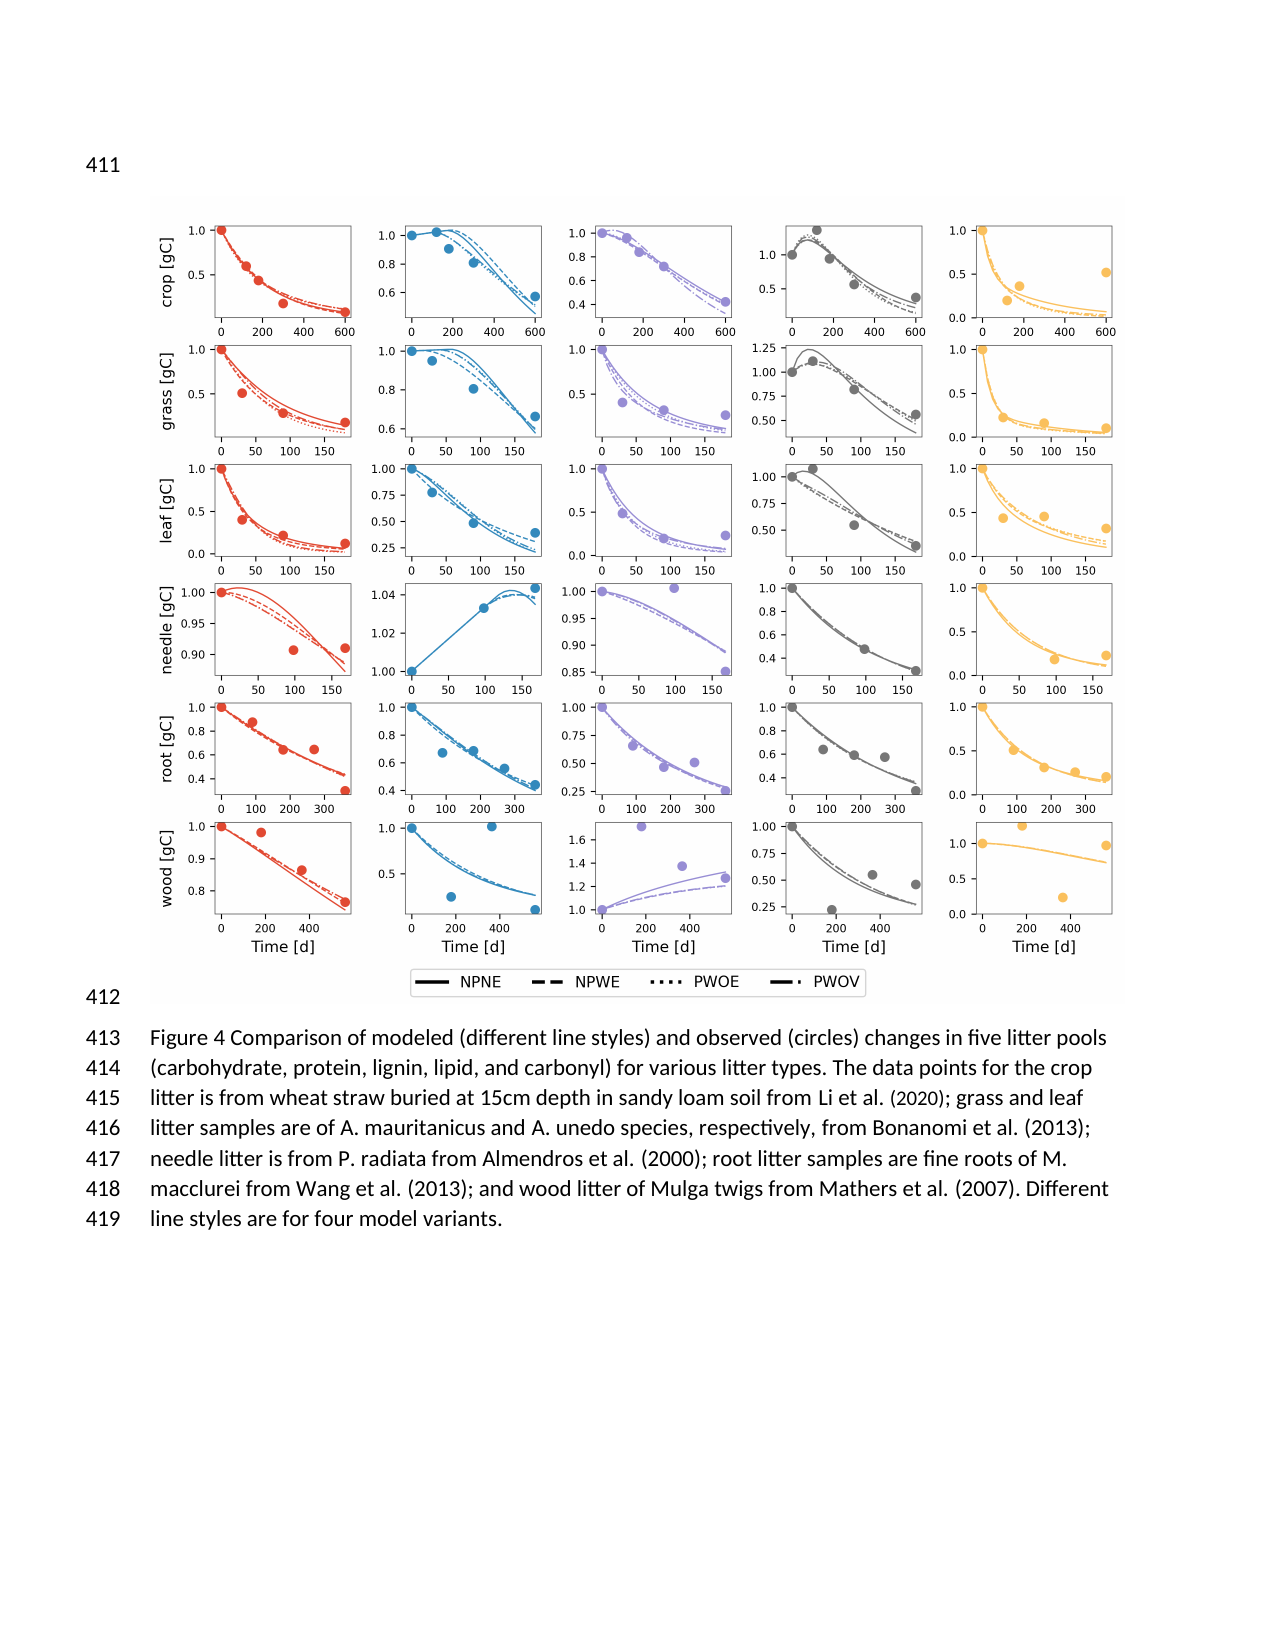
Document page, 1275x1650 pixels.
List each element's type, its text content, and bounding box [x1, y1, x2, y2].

picture [150, 196, 1125, 1004]
text Figure 4 Comparison of modeled (different line styles) and observed (circles) changes in five litter pools (carbohydrate, protein, lignin, lipid, and carbonyl) for various litter types. The data points for the crop litter is from wheat straw buried at 15cm depth in sandy loam soil from Li et al. (2020); grass and leaf litter samples are of A. mauritanicus and A. unedo species, respectively, from Bonanomi et al. (2013); needle litter is from P. radiata from Almendros et al. (2000); root litter samples are fine roots of M. macclurei from Wang et al. (2013); and wood litter of Mulga twigs from Mathers et al. (2007). Different line styles are for four model variants. [150, 1023, 1125, 1232]
